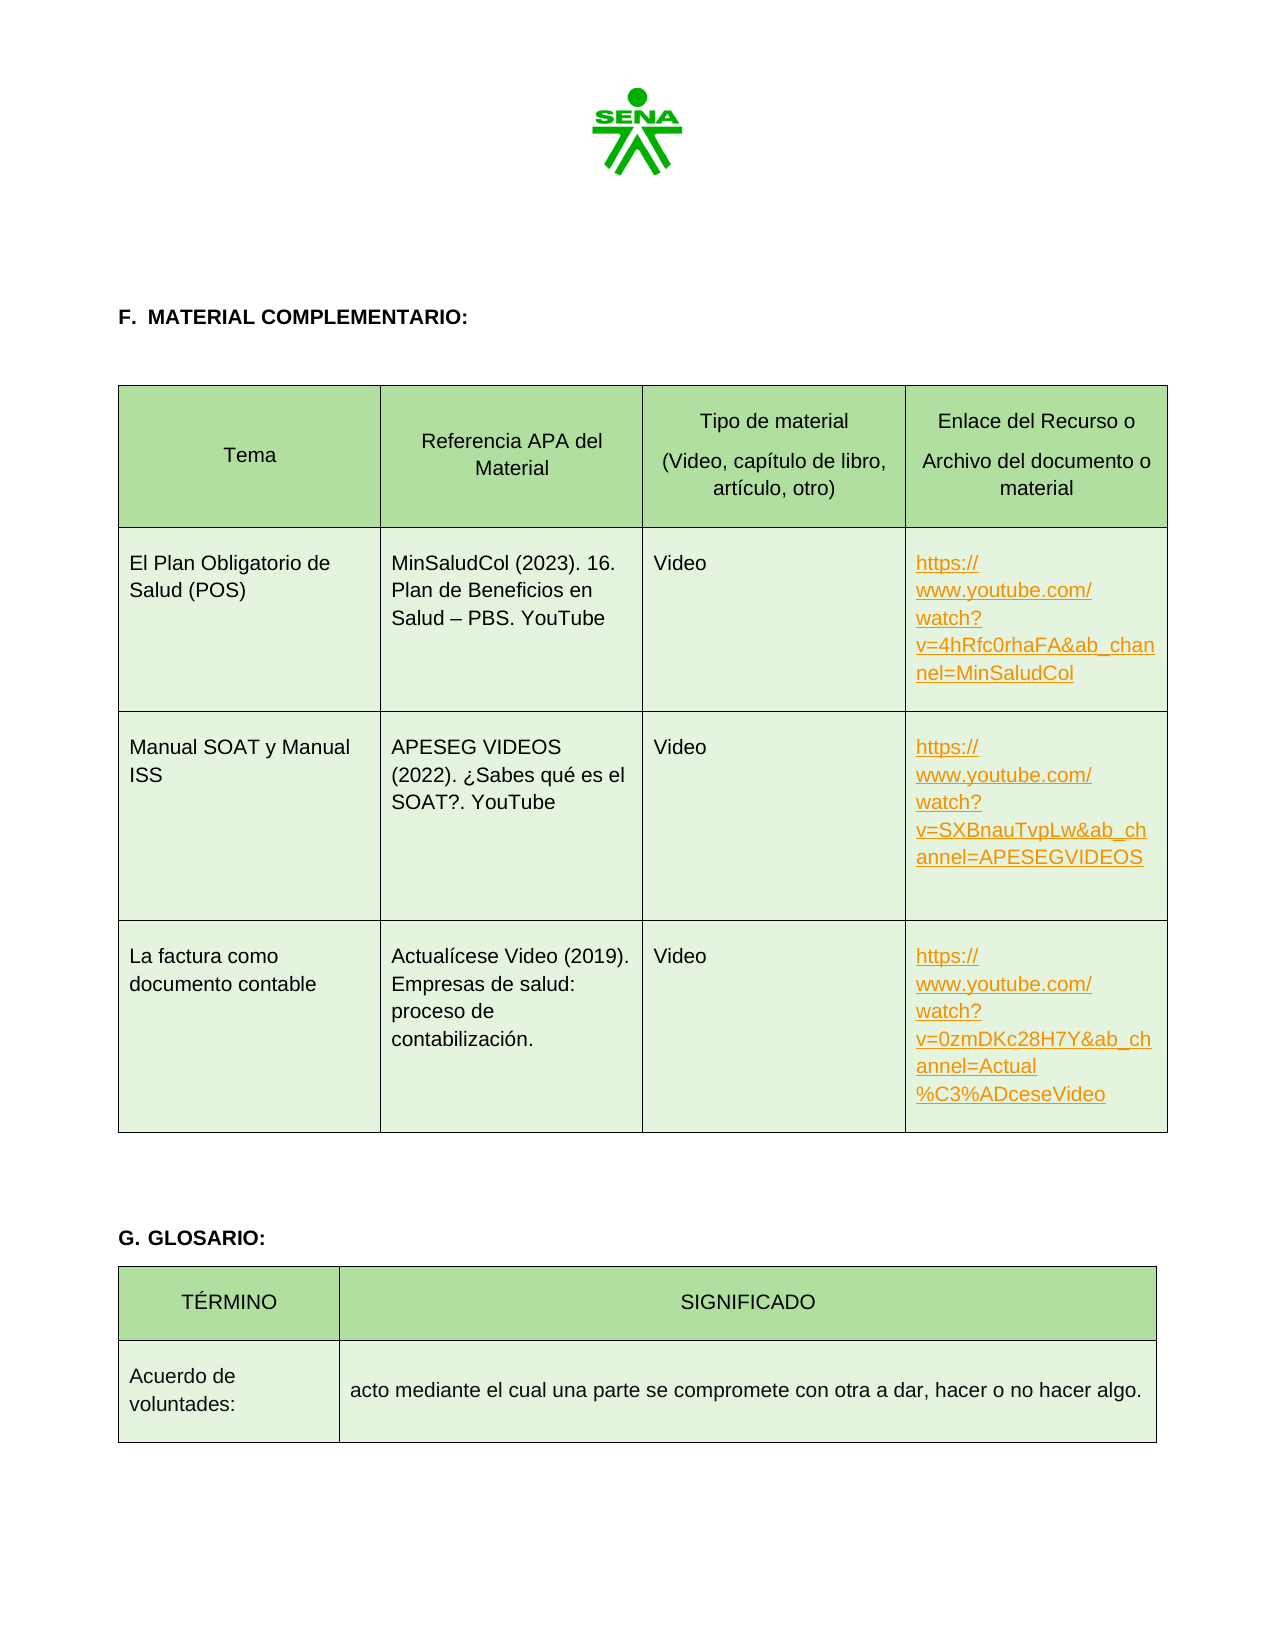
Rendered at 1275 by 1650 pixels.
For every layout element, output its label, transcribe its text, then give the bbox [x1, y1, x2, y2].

table_header TÉRMINO [119, 1267, 339, 1340]
table_cell Acuerdo de voluntades: [119, 1341, 339, 1442]
picture [592, 87, 683, 176]
table_cell APESEG VIDEOS (2022). ¿Sabes qué es el SOAT?. YouTube [381, 712, 642, 920]
table_cell Video [643, 528, 905, 711]
table_cell https://www.youtube.com/watch?v=4hRfc0rhaFA&ab_channel=MinSaludCol [906, 528, 1167, 711]
table_header SIGNIFICADO [340, 1267, 1156, 1340]
table_cell Actualícese Video (2019). Empresas de salud: proceso de contabilización. [381, 921, 642, 1132]
table_header Enlace del Recurso o Archivo del documento o material [906, 386, 1167, 527]
table_header Referencia APA del Material [381, 386, 642, 527]
table_cell https://www.youtube.com/watch?v=0zmDKc28H7Y&ab_channel=Actual%C3%ADceseVideo [906, 921, 1167, 1132]
table_cell La factura como documento contable [119, 921, 380, 1132]
table_cell Manual SOAT y Manual ISS [119, 712, 380, 920]
table_cell https://www.youtube.com/watch?v=SXBnauTvpLw&ab_channel=APESEGVIDEOS [906, 712, 1167, 920]
table_cell Video [643, 921, 905, 1132]
table_header Tipo de material (Video, capítulo de libro, artículo, otro) [643, 386, 905, 527]
table_cell acto mediante el cual una parte se compromete con otra a dar, hacer o no hacer algo. [340, 1341, 1156, 1442]
table_cell MinSaludCol (2023). 16. Plan de Beneficios en Salud – PBS. YouTube [381, 528, 642, 711]
table_cell El Plan Obligatorio de Salud (POS) [119, 528, 380, 711]
list MATERIAL COMPLEMENTARIO: [118, 305, 1157, 329]
table_header Tema [119, 386, 380, 527]
table_cell Video [643, 712, 905, 920]
list GLOSARIO: [118, 1226, 1157, 1250]
